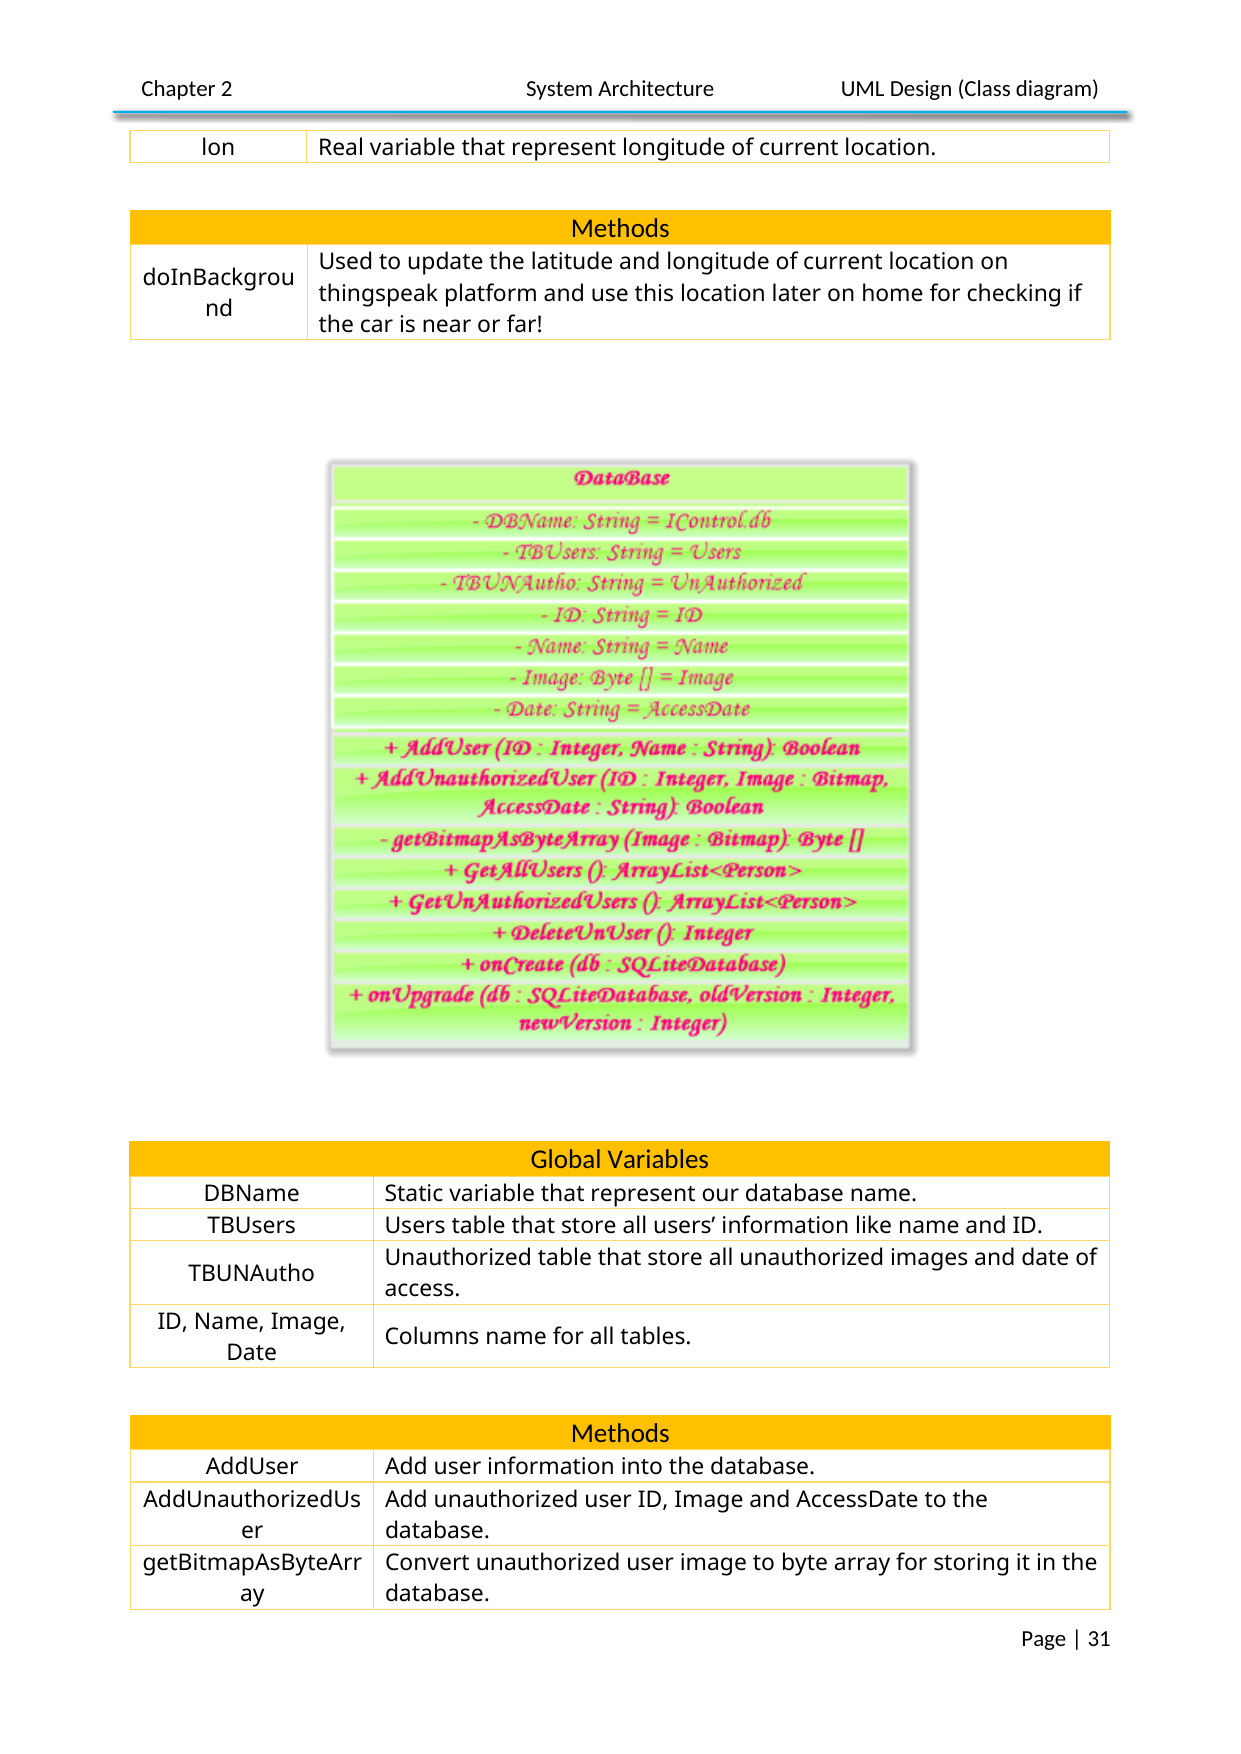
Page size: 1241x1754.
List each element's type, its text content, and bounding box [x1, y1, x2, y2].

table_header Global Variables [131, 1143, 1109, 1176]
table_cell Columns name for all tables. [374, 1305, 1109, 1367]
table_cell Add user information into the database. [374, 1450, 1109, 1481]
table_cell AddUser [131, 1450, 373, 1481]
picture [307, 440, 934, 1073]
table_cell Static variable that represent our database name. [374, 1177, 1109, 1208]
table_cell Convert unauthorized user image to byte array for storing it in the database. [374, 1546, 1109, 1608]
table_cell doInBackground [131, 245, 307, 339]
table_cell Real variable that represent longitude of current location. [307, 131, 1109, 162]
table_cell TBUNAutho [131, 1241, 373, 1304]
table_cell Add unauthorized user ID, Image and AccessDate to the database. [374, 1483, 1109, 1545]
table_cell DBName [131, 1177, 373, 1208]
table_header Methods [131, 211, 1109, 244]
table_cell Unauthorized table that store all unauthorized images and date of access. [374, 1241, 1109, 1304]
table_cell getBitmapAsByteArray [131, 1546, 373, 1608]
table_cell AddUnauthorizedUser [131, 1483, 373, 1545]
table_cell ID, Name, Image, Date [131, 1305, 373, 1367]
table_cell lon [131, 131, 306, 162]
table_cell Users table that store all users’ information like name and ID. [374, 1209, 1109, 1240]
table_cell Used to update the latitude and longitude of current location on thingspeak platform and use this location later on home for checking if the car is near or far! [308, 245, 1109, 339]
table_cell TBUsers [131, 1209, 373, 1240]
table_header Methods [131, 1416, 1109, 1449]
